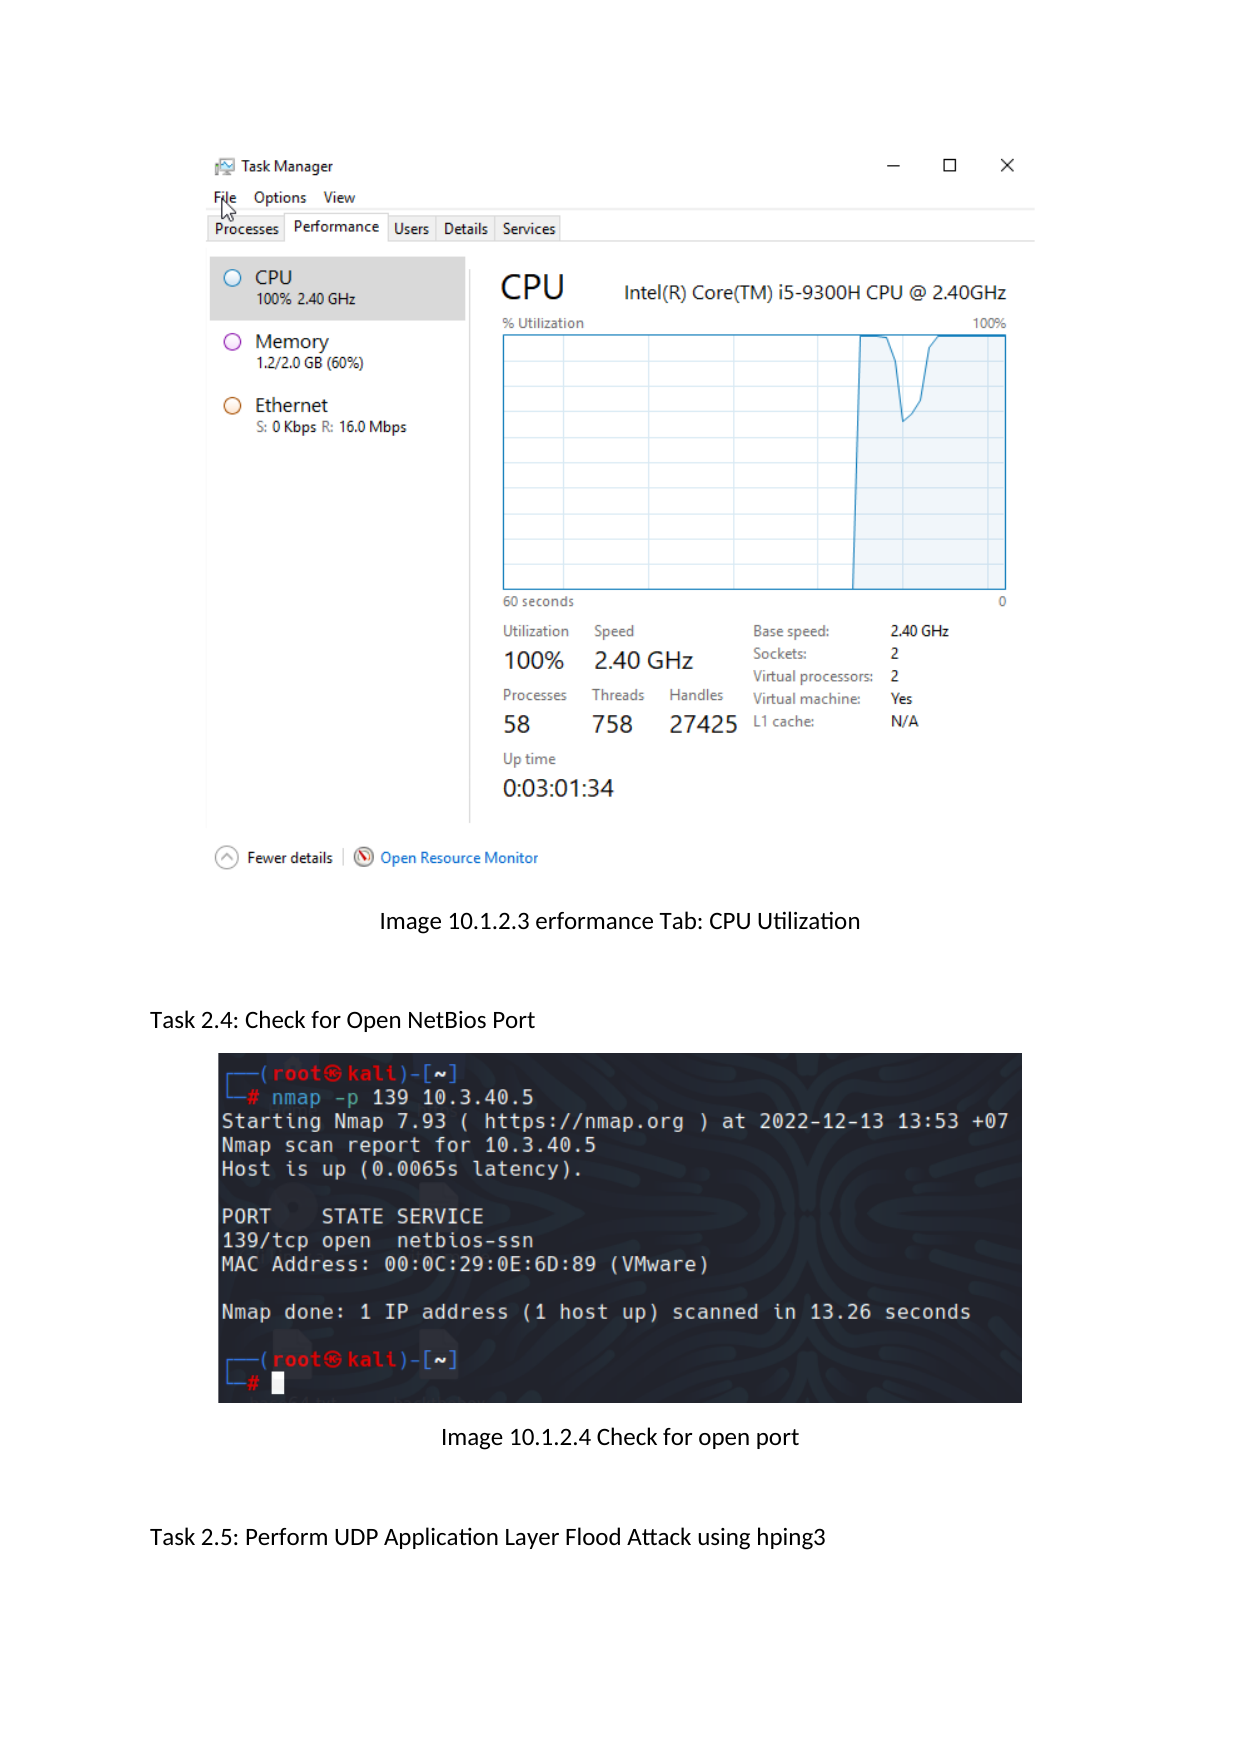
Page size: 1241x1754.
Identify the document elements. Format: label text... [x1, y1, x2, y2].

text Image 10.1.2.4 Check for open port [150, 1421, 1090, 1452]
text Image 10.1.2.3 erformance Tab: CPU Utilization [150, 905, 1090, 936]
picture [205, 150, 1035, 887]
text Task 2.4: Check for Open NetBios Port [150, 1004, 1090, 1035]
picture [218, 1053, 1022, 1403]
text Task 2.5: Perform UDP Application Layer Flood Attack using hping3 [150, 1521, 1090, 1551]
